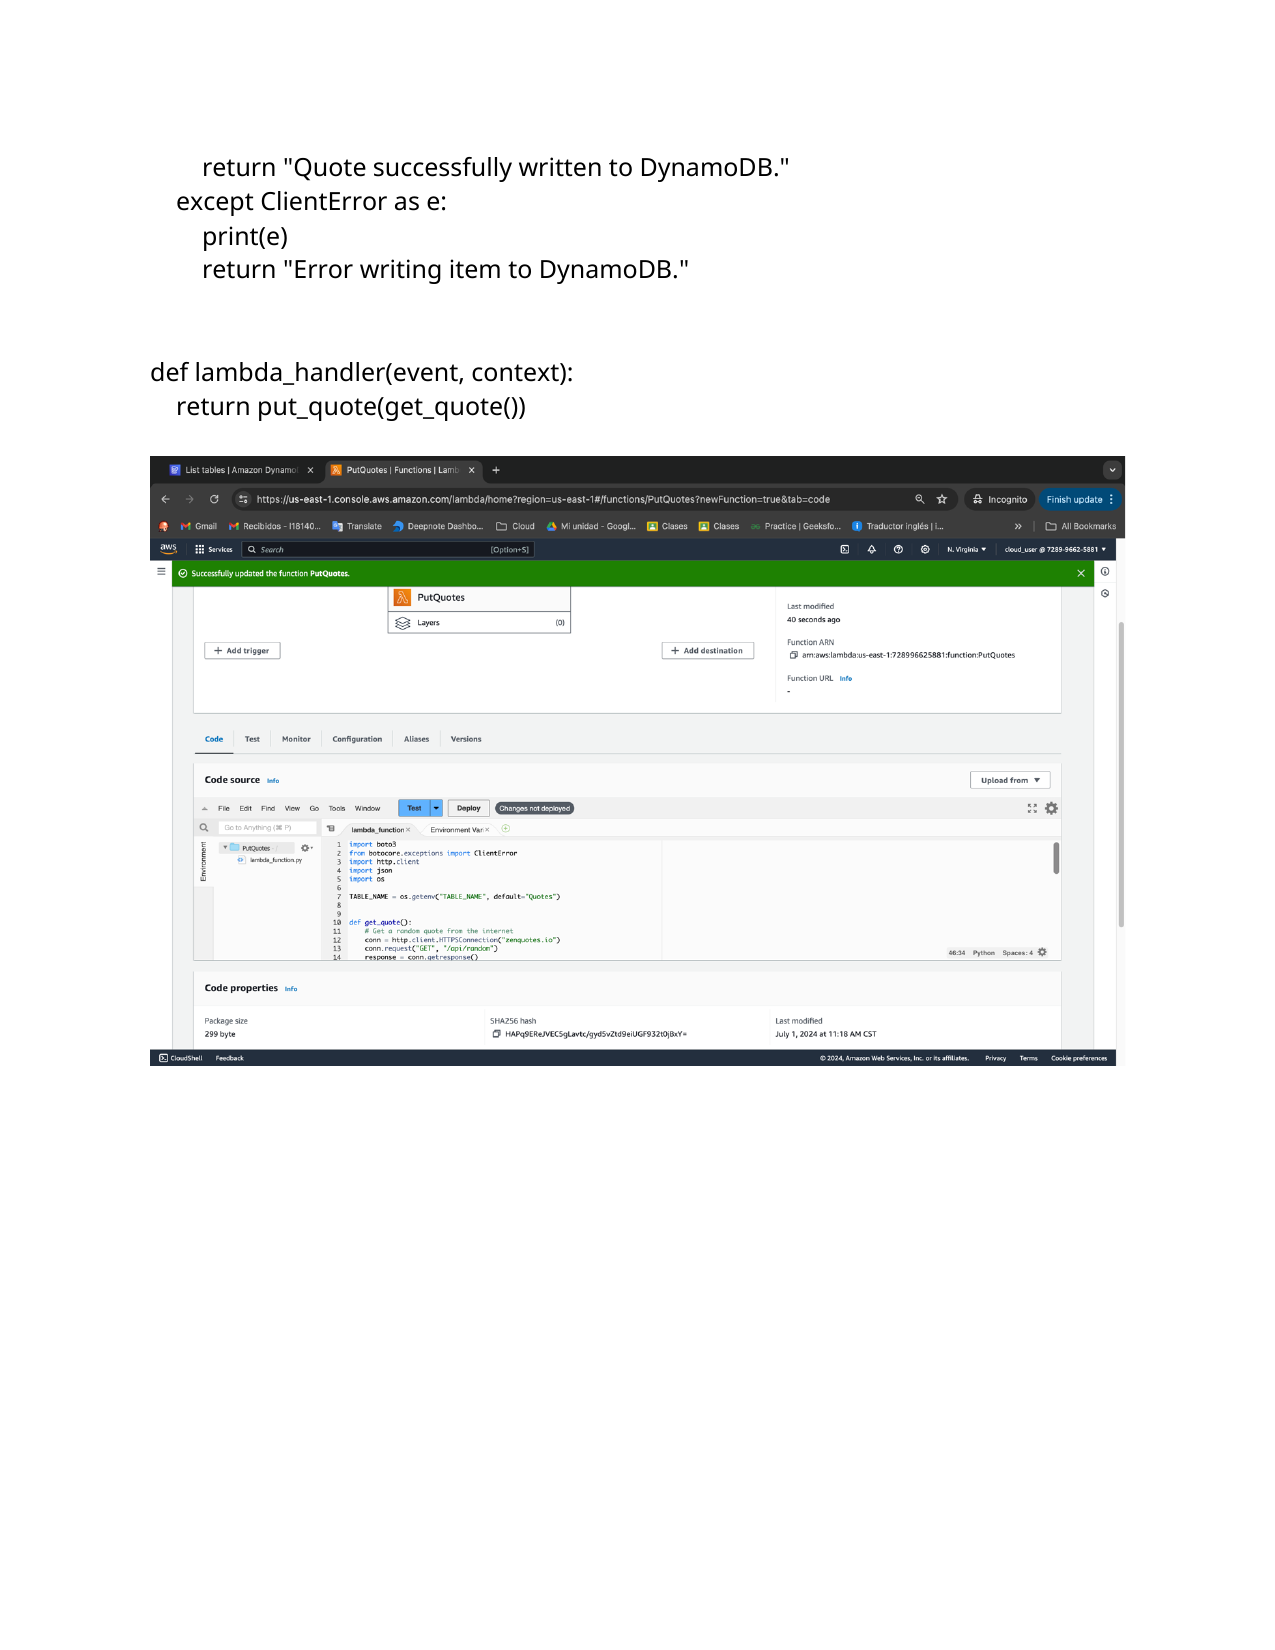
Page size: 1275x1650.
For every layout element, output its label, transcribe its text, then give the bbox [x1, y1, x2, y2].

text return "Error writing item to DynamoDB." [150, 252, 1125, 286]
text return "Quote successfully written to DynamoDB." [150, 150, 1125, 184]
text def lambda_handler(event, context): [150, 354, 1125, 388]
text return put_quote(get_quote()) [150, 388, 1125, 422]
text except ClientError as e: [150, 184, 1125, 218]
text print(e) [150, 218, 1125, 252]
picture [150, 456, 1125, 1066]
